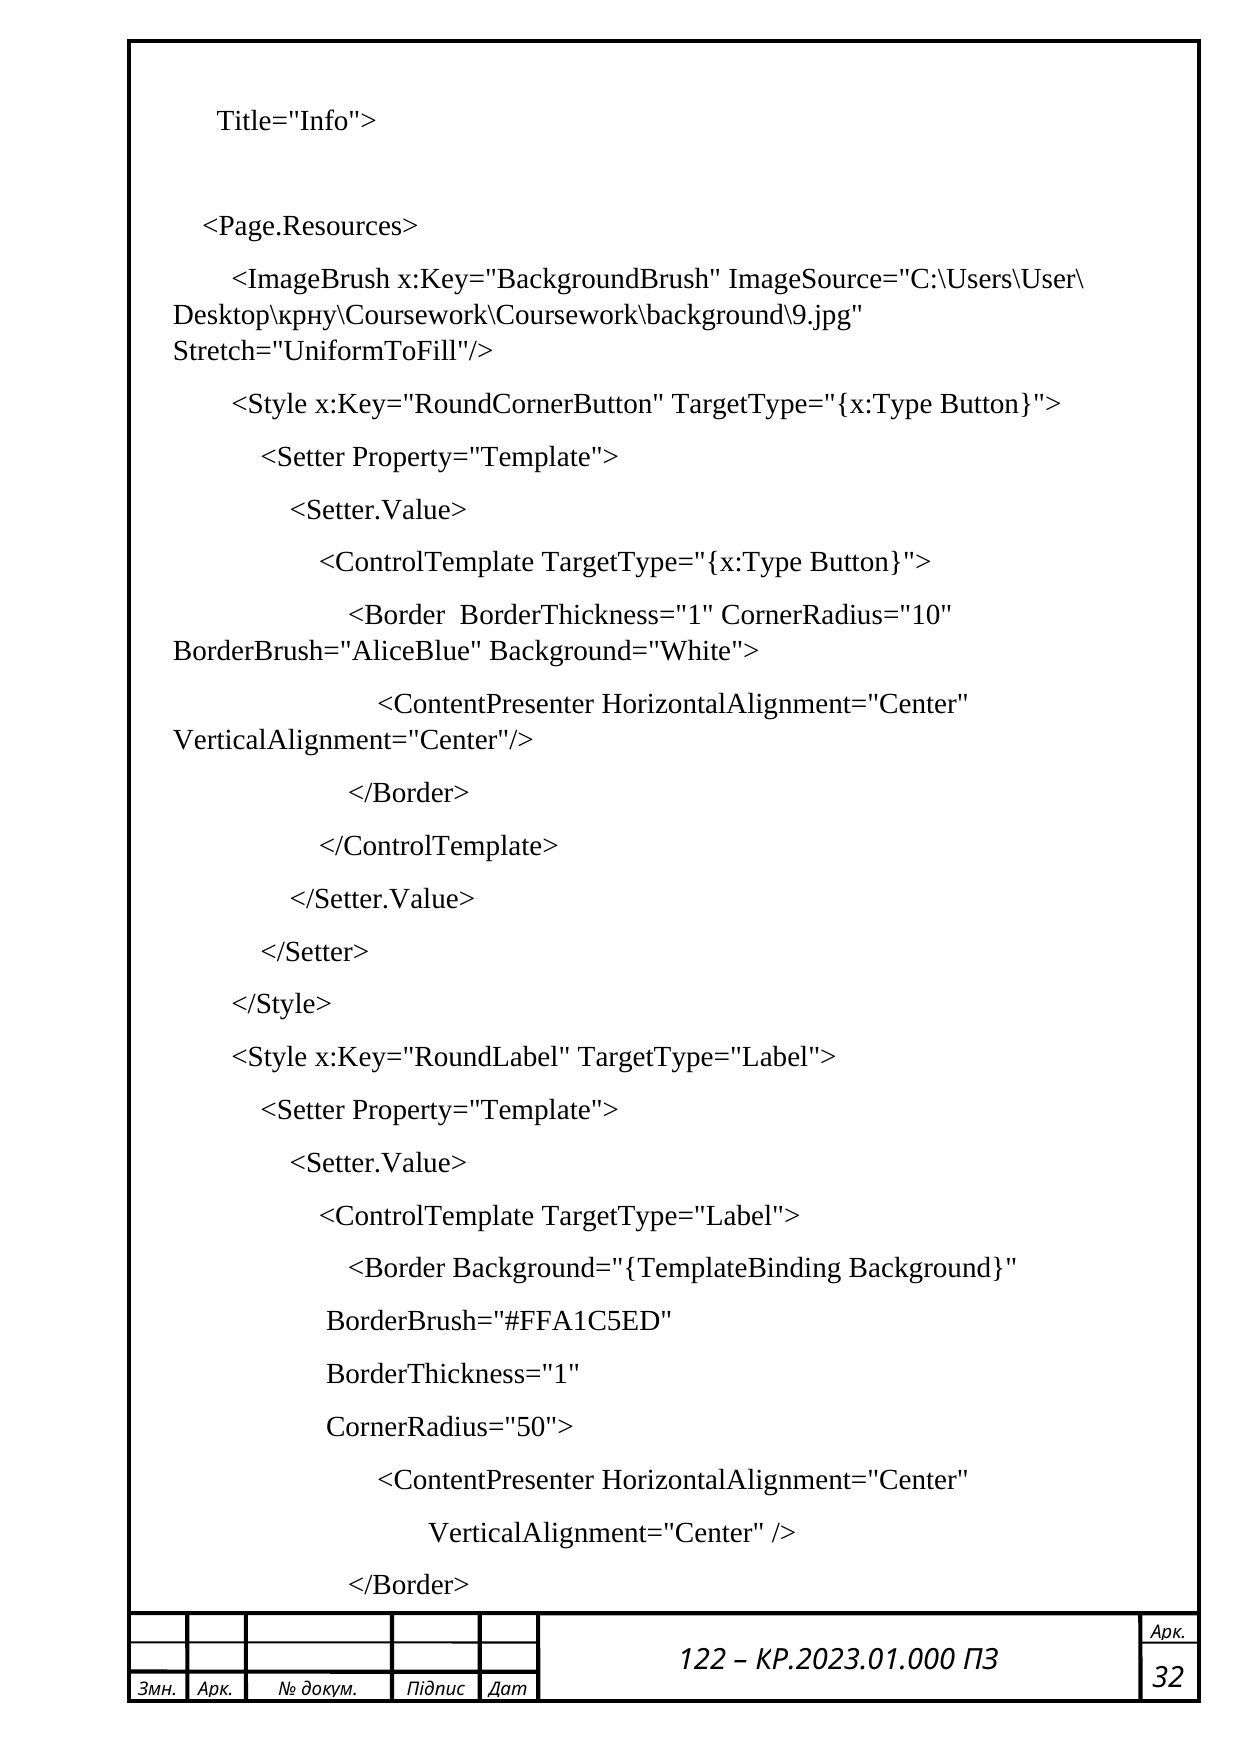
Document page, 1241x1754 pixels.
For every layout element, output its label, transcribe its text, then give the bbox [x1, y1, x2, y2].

text </Border> [173, 1567, 1152, 1601]
text CornerRadius="50"> [173, 1409, 1152, 1443]
text </Setter.Value> [173, 881, 1152, 914]
text <Border BorderThickness="1" CornerRadius="10" BorderBrush="AliceBlue" Background="White"> [173, 597, 1152, 667]
text <Setter.Value> [173, 492, 1152, 525]
text <Setter Property="Template"> [173, 1092, 1152, 1126]
text <ContentPresenter HorizontalAlignment="Center" [173, 1462, 1152, 1495]
text <Style x:Key="RoundCornerButton" TargetType="{x:Type Button}"> [173, 386, 1152, 420]
text </Border> [173, 775, 1152, 809]
text BorderBrush="#FFA1C5ED" [173, 1303, 1152, 1337]
text </ControlTemplate> [173, 828, 1152, 862]
text <ControlTemplate TargetType="Label"> [173, 1198, 1152, 1231]
text Title="Info"> [173, 103, 1152, 136]
text <Setter Property="Template"> [173, 439, 1152, 472]
text BorderThickness="1" [173, 1356, 1152, 1390]
text <Setter.Value> [173, 1145, 1152, 1178]
text <ControlTemplate TargetType="{x:Type Button}"> [173, 544, 1152, 578]
text <Page.Resources> [173, 208, 1152, 242]
text </Style> [173, 987, 1152, 1020]
text <ContentPresenter HorizontalAlignment="Center" VerticalAlignment="Center"/> [173, 686, 1152, 756]
text </Setter> [173, 934, 1152, 967]
text <ImageBrush x:Key="BackgroundBrush" ImageSource="C:\Users\User\Desktop\крну\Coursework\Coursework\background\9.jpg" Stretch="UniformToFill"/> [173, 261, 1152, 367]
text <Style x:Key="RoundLabel" TargetType="Label"> [173, 1039, 1152, 1073]
text <Border Background="{TemplateBinding Background}" [173, 1251, 1152, 1284]
text VerticalAlignment="Center" /> [173, 1515, 1152, 1548]
